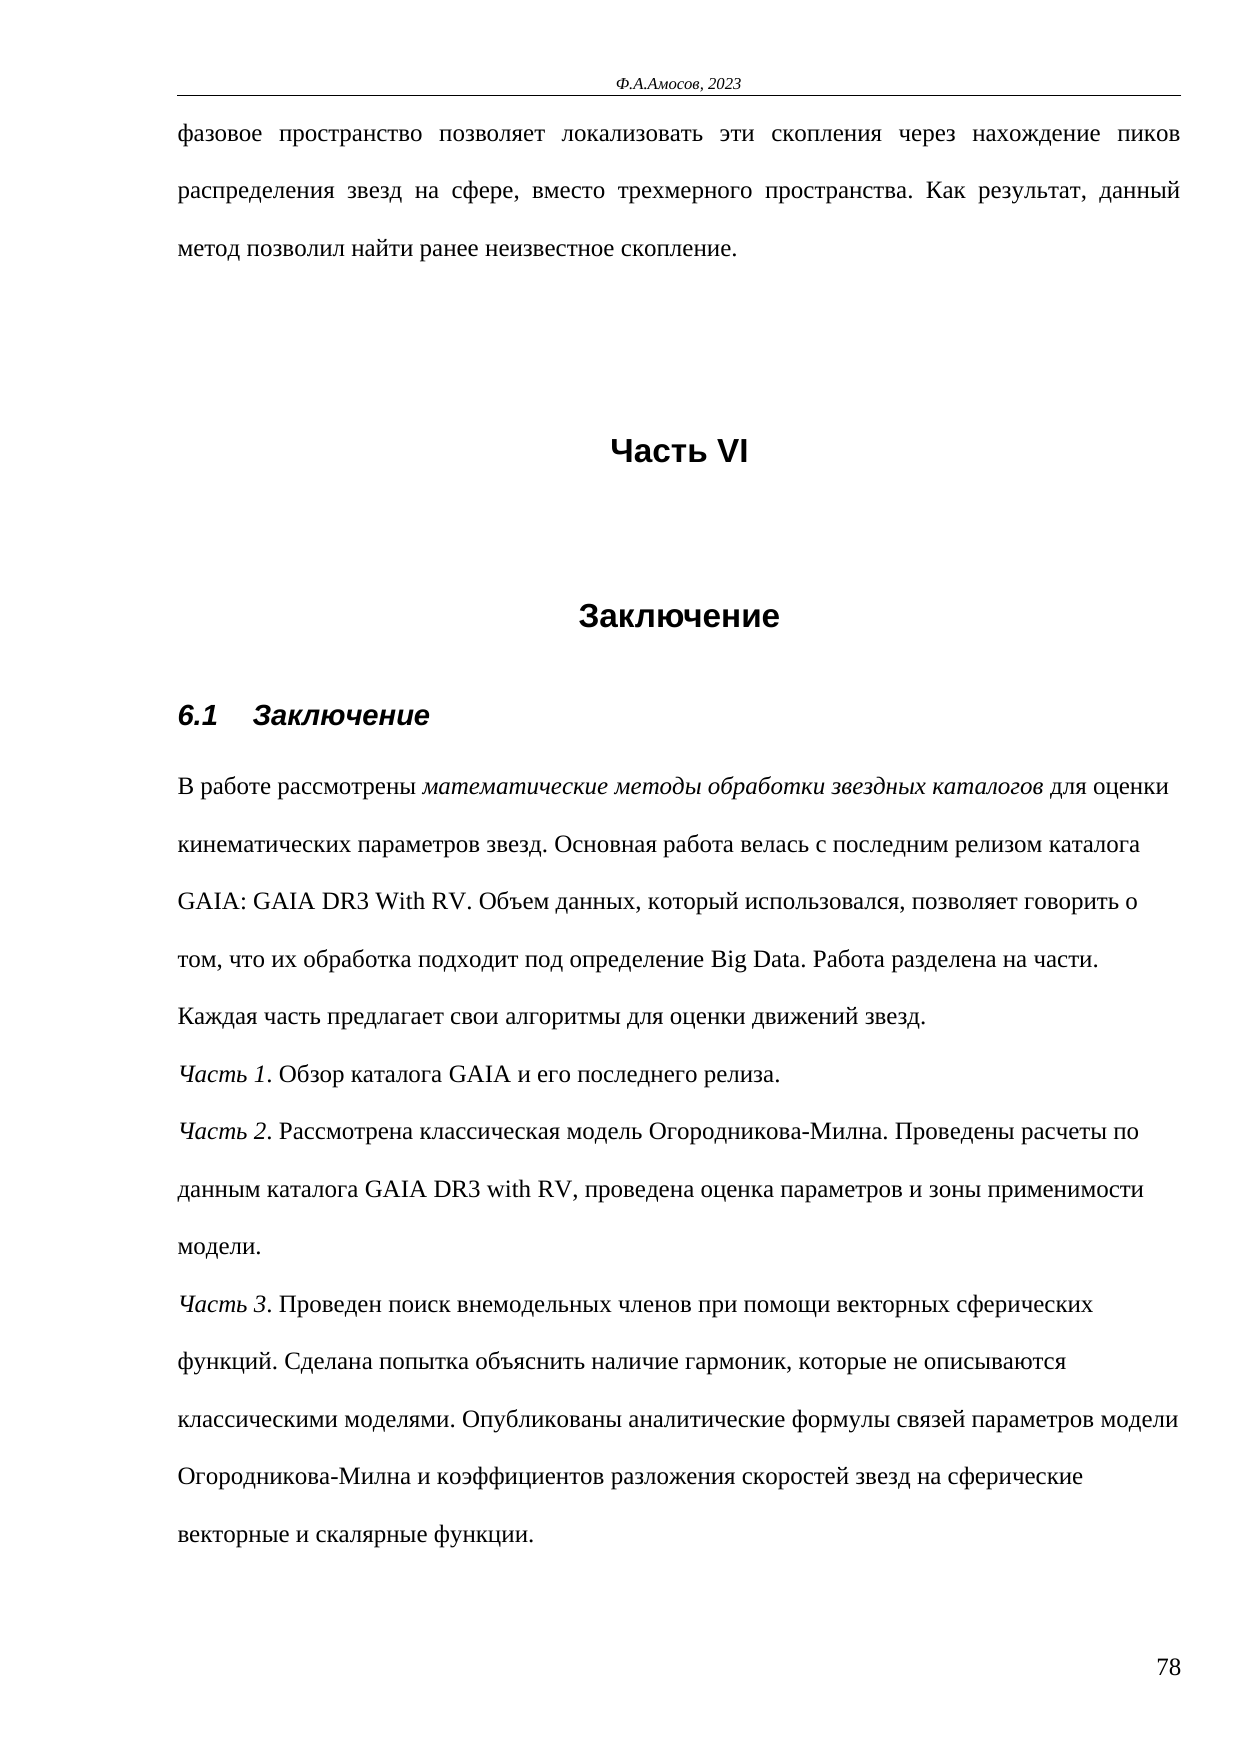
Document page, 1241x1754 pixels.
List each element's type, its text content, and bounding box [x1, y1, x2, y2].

text В работе рассмотрены математические методы обработки звездных каталогов для оценки кинематических параметров звезд. Основная работа велась с последним релизом каталога GAIA: GAIA DR3 With RV. Объем данных, который использовался, позволяет говорить о том, что их обработка подходит под определение Big Data. Работа разделена на части. Каждая часть предлагает свои алгоритмы для оценки движений звезд. [177, 771, 1181, 1030]
subtitle Заключение [177, 596, 1181, 635]
text Часть 1. Обзор каталога GAIA и его последнего релиза. [177, 1059, 1181, 1088]
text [177, 118, 1181, 262]
subtitle Часть VI [177, 431, 1181, 469]
text Часть 3. Проведен поиск внемодельных членов при помощи векторных сферических функций. Сделана попытка объяснить наличие гармоник, которые не описываются классическими моделями. Опубликованы аналитические формулы связей параметров модели Огородникова-Милна и коэффициентов разложения скоростей звезд на сферические векторные и скалярные функции. [177, 1289, 1181, 1548]
subtitle Заключение [177, 698, 1181, 732]
text Часть 2. Рассмотрена классическая модель Огородникова-Милна. Проведены расчеты по данным каталога GAIA DR3 with RV, проведена оценка параметров и зоны применимости модели. [177, 1116, 1181, 1260]
